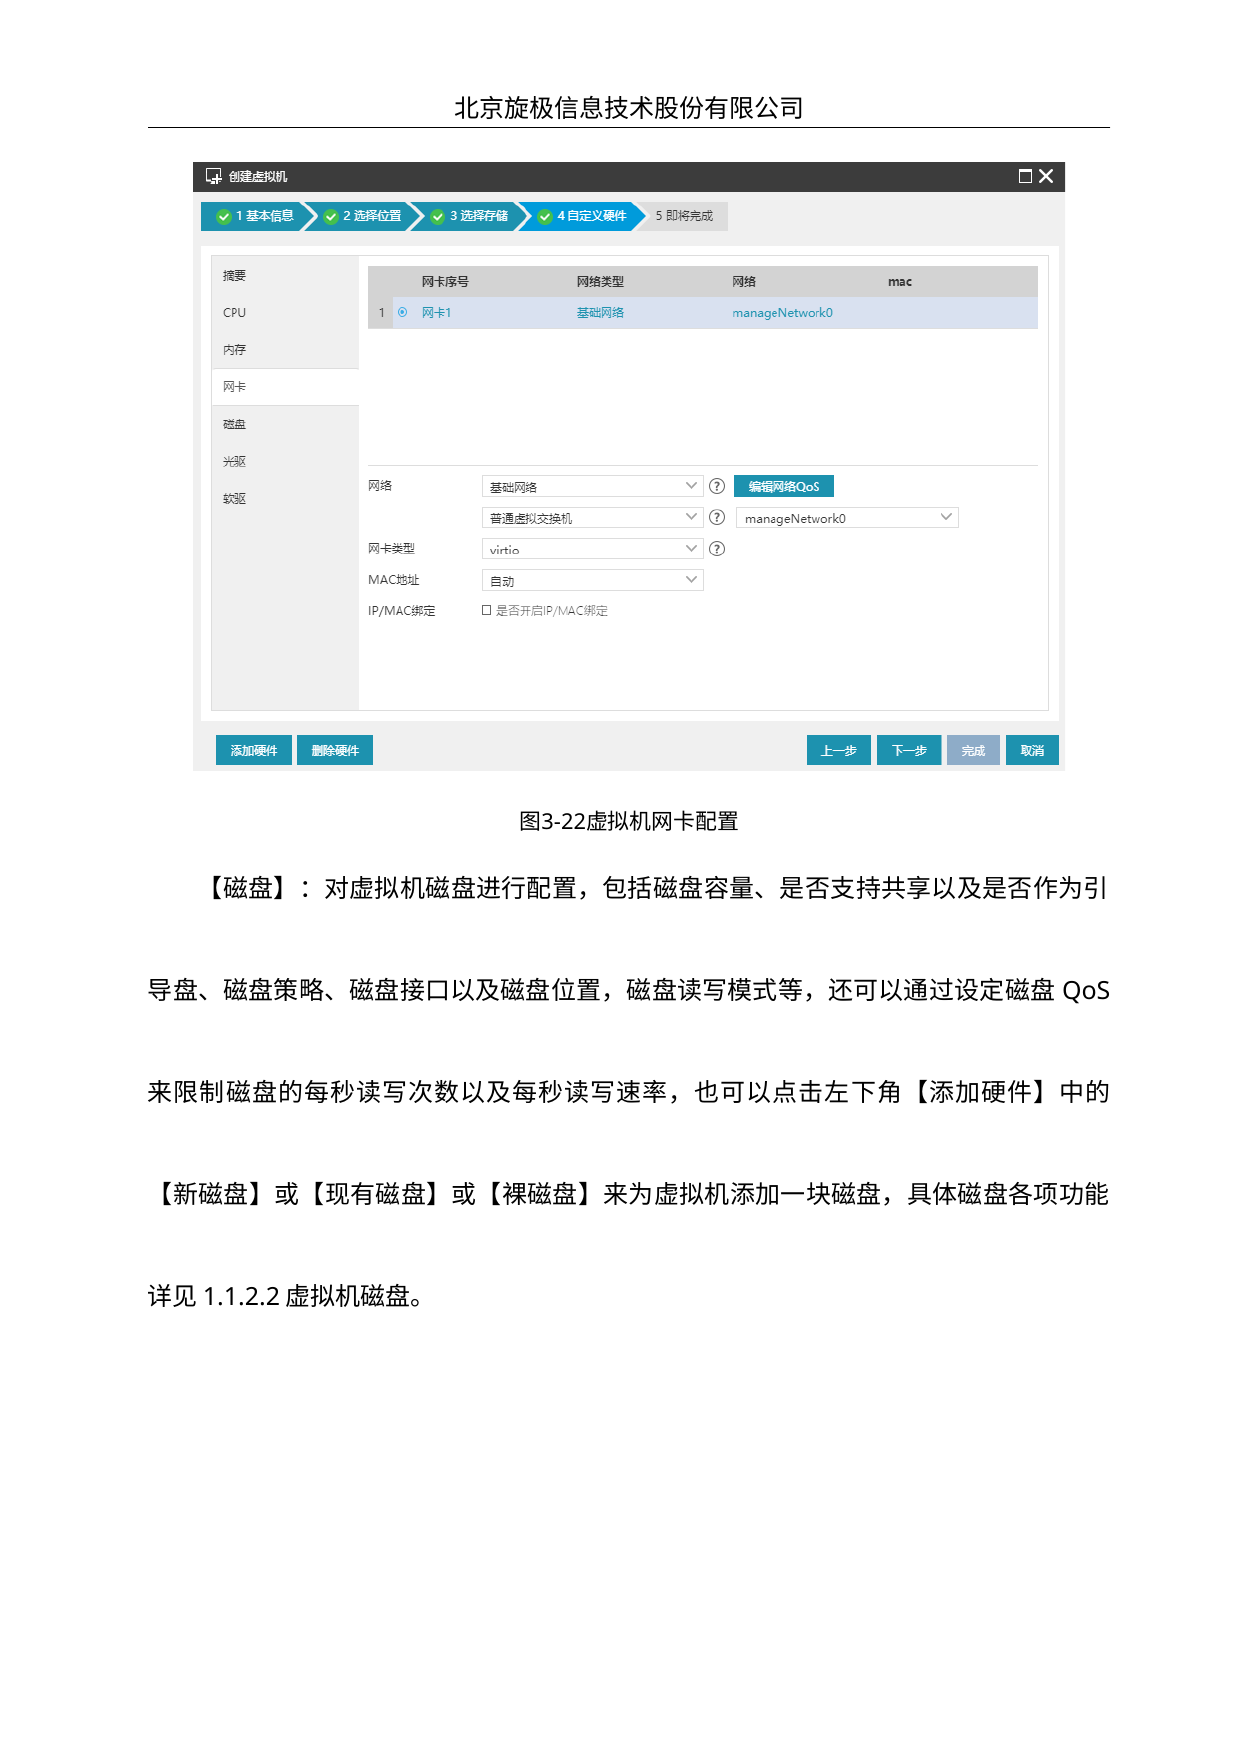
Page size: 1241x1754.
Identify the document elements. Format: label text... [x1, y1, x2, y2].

text 图3-22虚拟机网卡配置 [148, 803, 1110, 837]
picture [193, 162, 1065, 771]
text 【磁盘】：对虚拟机磁盘进行配置，包括磁盘容量、是否支持共享以及是否作为引导盘、磁盘策略、磁盘接口以及磁盘位置，磁盘读写模式等，还可以通过设定磁盘QoS来限制磁盘的每秒读写次数以及每秒读写速率，也可以点击左下角【添加硬件】中的【新磁盘】或【现有磁盘】或【裸磁盘】来为虚拟机添加一块磁盘，具体磁盘各项功能详见3.1.2.2虚拟机磁盘。 [148, 853, 1110, 1328]
